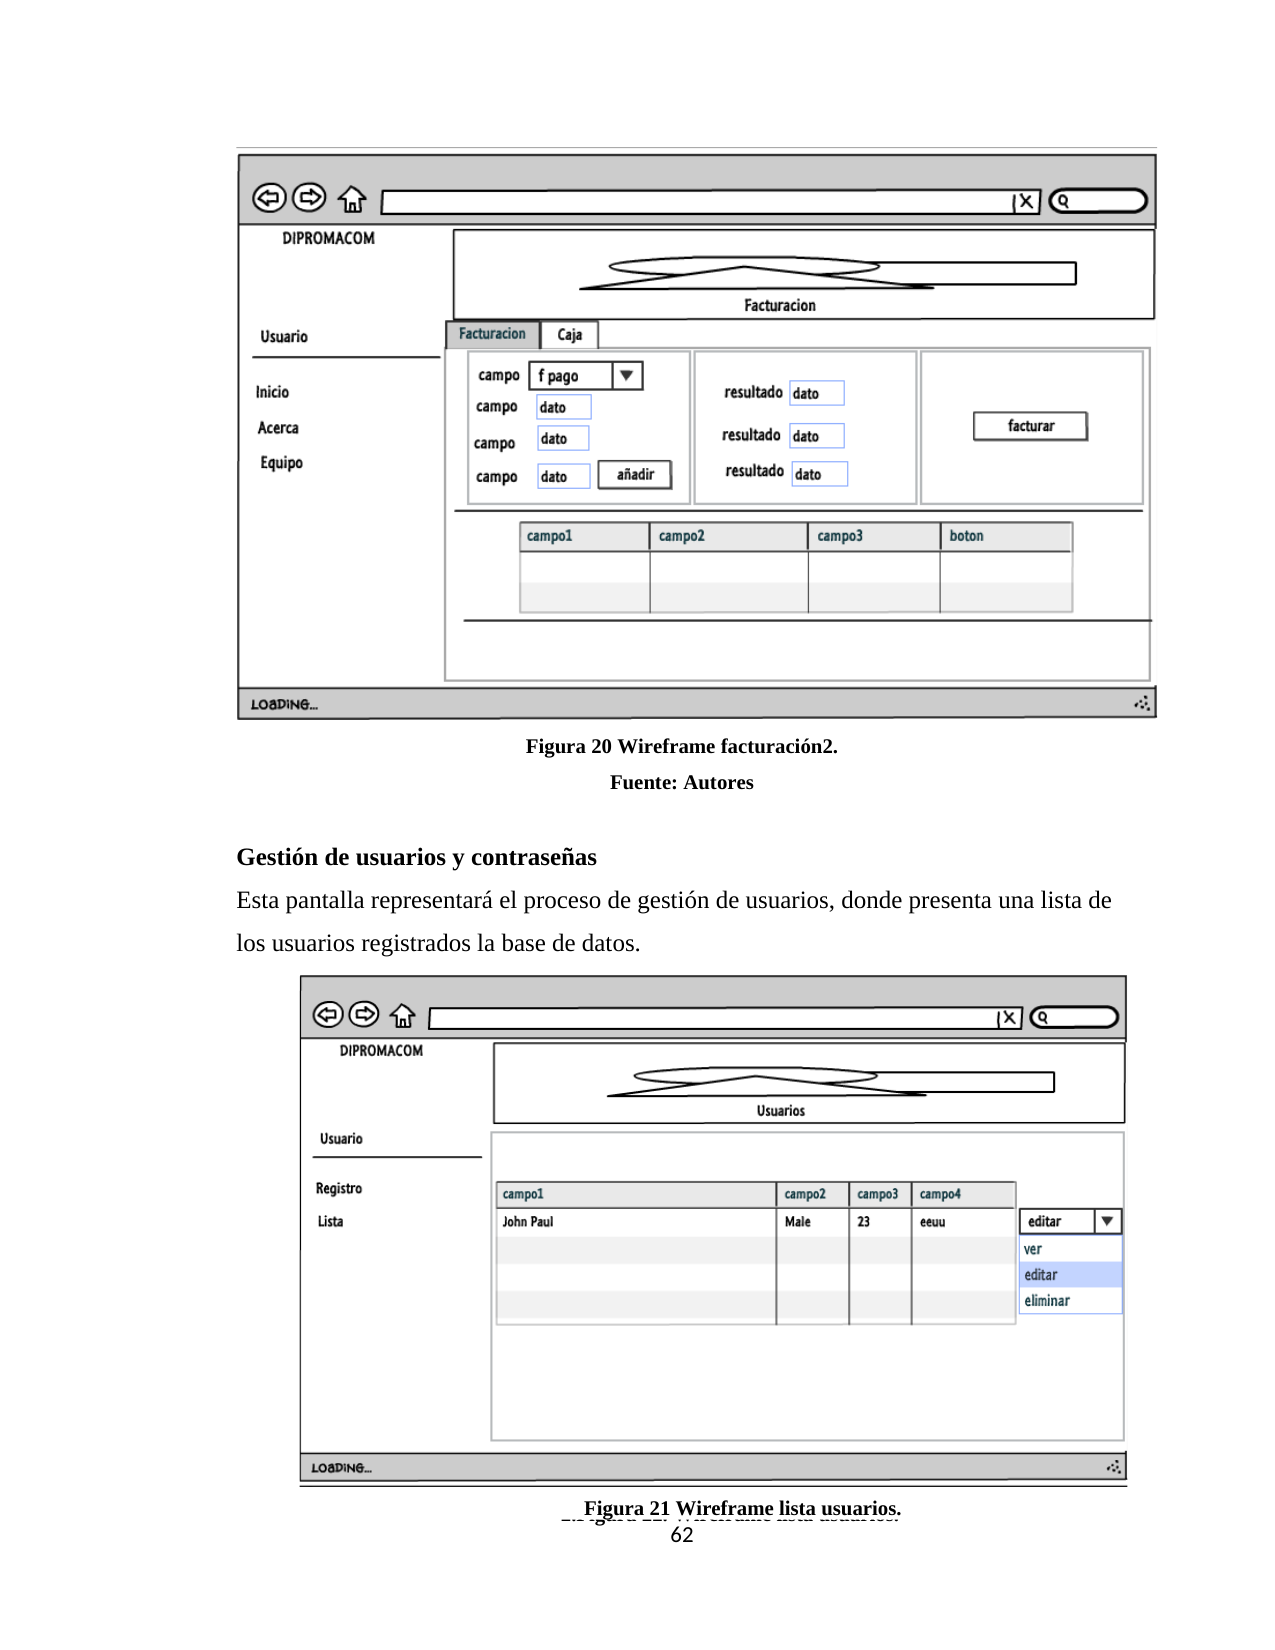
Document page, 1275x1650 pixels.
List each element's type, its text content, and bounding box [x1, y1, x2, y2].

text Gestión de usuarios y contraseñas [236, 842, 1127, 871]
text Fuente: Autores [236, 770, 1127, 794]
text Esta pantalla representará el proceso de gestión de usuarios, donde presenta una lista de los usuarios registrados la base de datos. [236, 885, 1127, 957]
picture [299, 971, 1128, 1487]
text Figura 21 Wireframe facturación2. [236, 734, 1127, 758]
picture [236, 147, 1158, 720]
